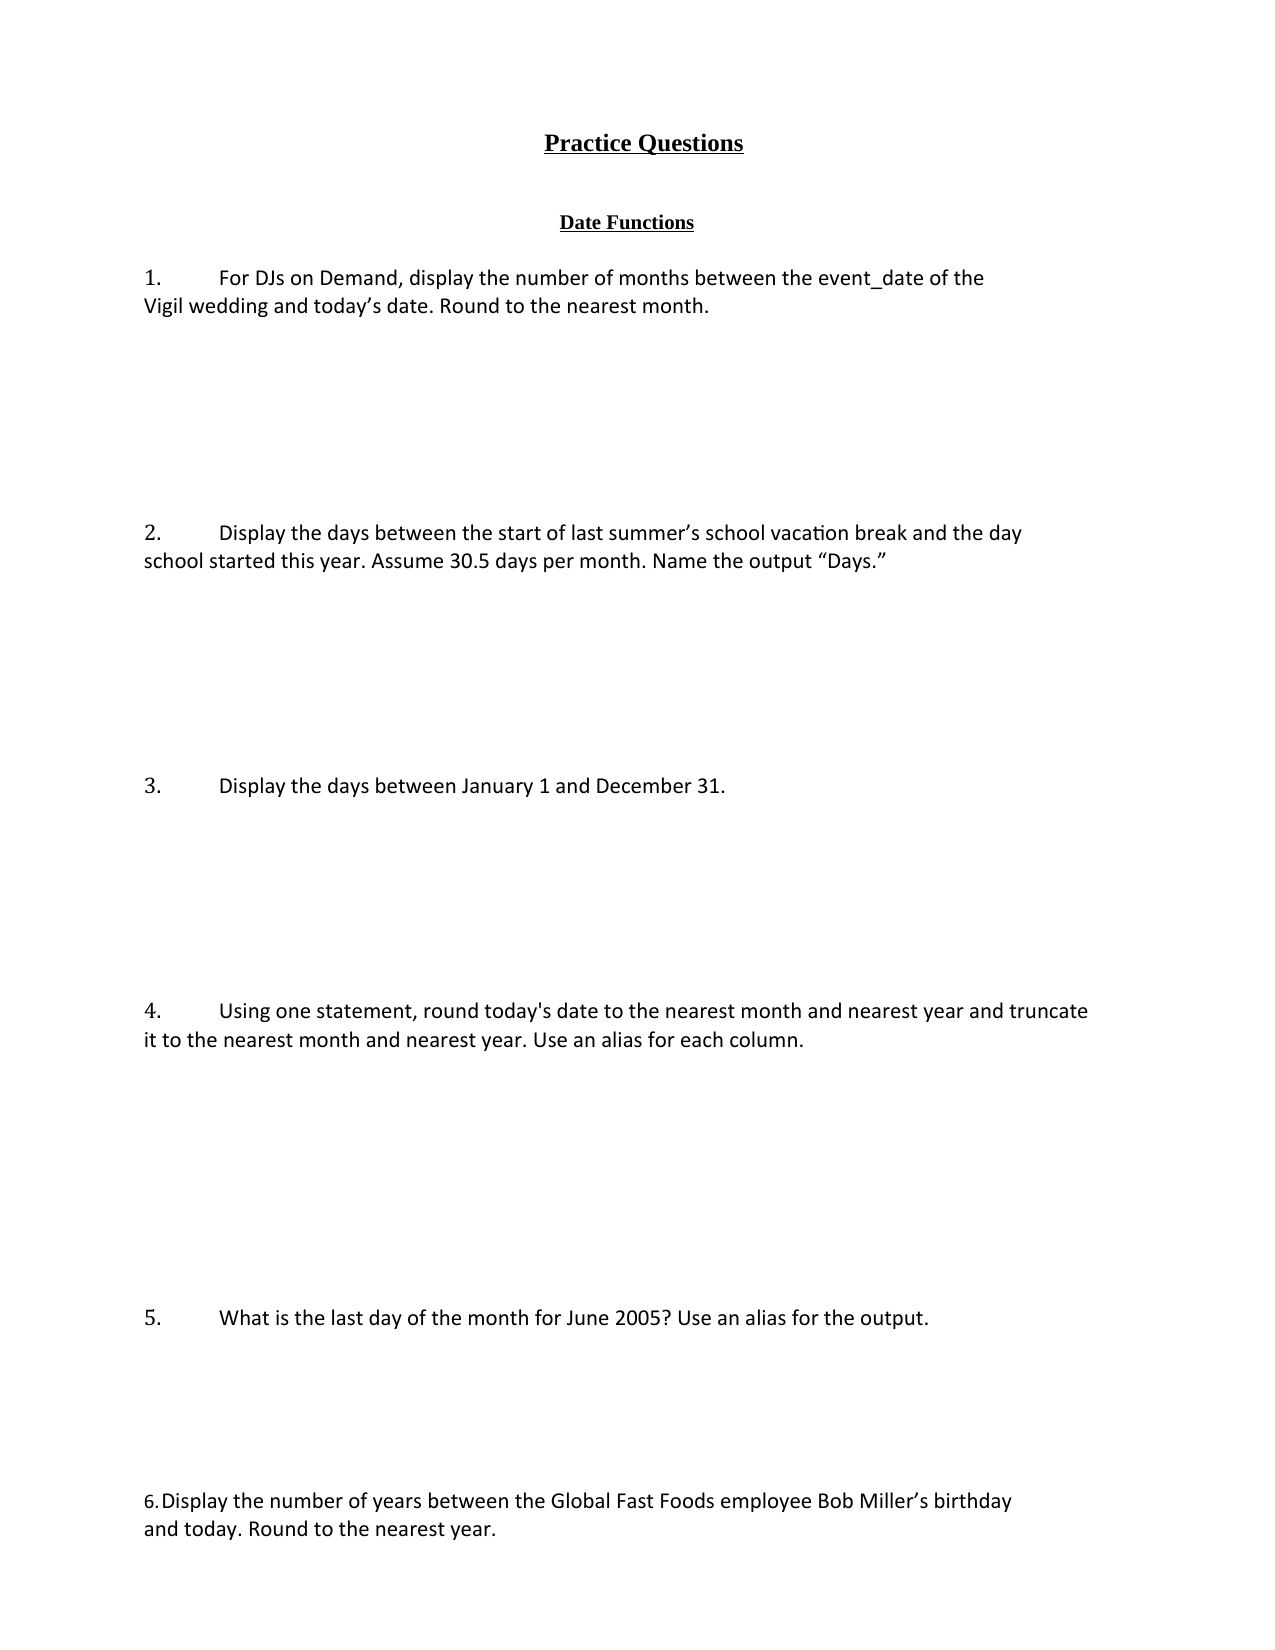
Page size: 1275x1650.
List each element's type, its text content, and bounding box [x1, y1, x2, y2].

list Using one statement, round today's date to the nearest month and nearest year and truncate it to the nearest month and nearest year. Use an alias for each column. [144, 996, 1103, 1053]
list Display the days between the start of last summer’s school vacation break and the day school started this year. Assume 30.5 days per month. Name the output “Days.” [144, 518, 1084, 574]
text Practice Questions [112, 128, 1175, 157]
list For DJs on Demand, display the number of months between the event_date of the Vigil wedding and today’s date. Round to the nearest month. [144, 263, 1028, 319]
list Display the days between January 1 and December 31. [144, 771, 1275, 799]
text Date Functions [112, 210, 1141, 234]
list Display the number of years between the Global Fast Foods employee Bob Miller’s birthday and today. Round to the nearest year. [144, 1486, 1049, 1542]
list What is the last day of the month for June 2005? Use an alias for the output. [144, 1303, 1275, 1331]
